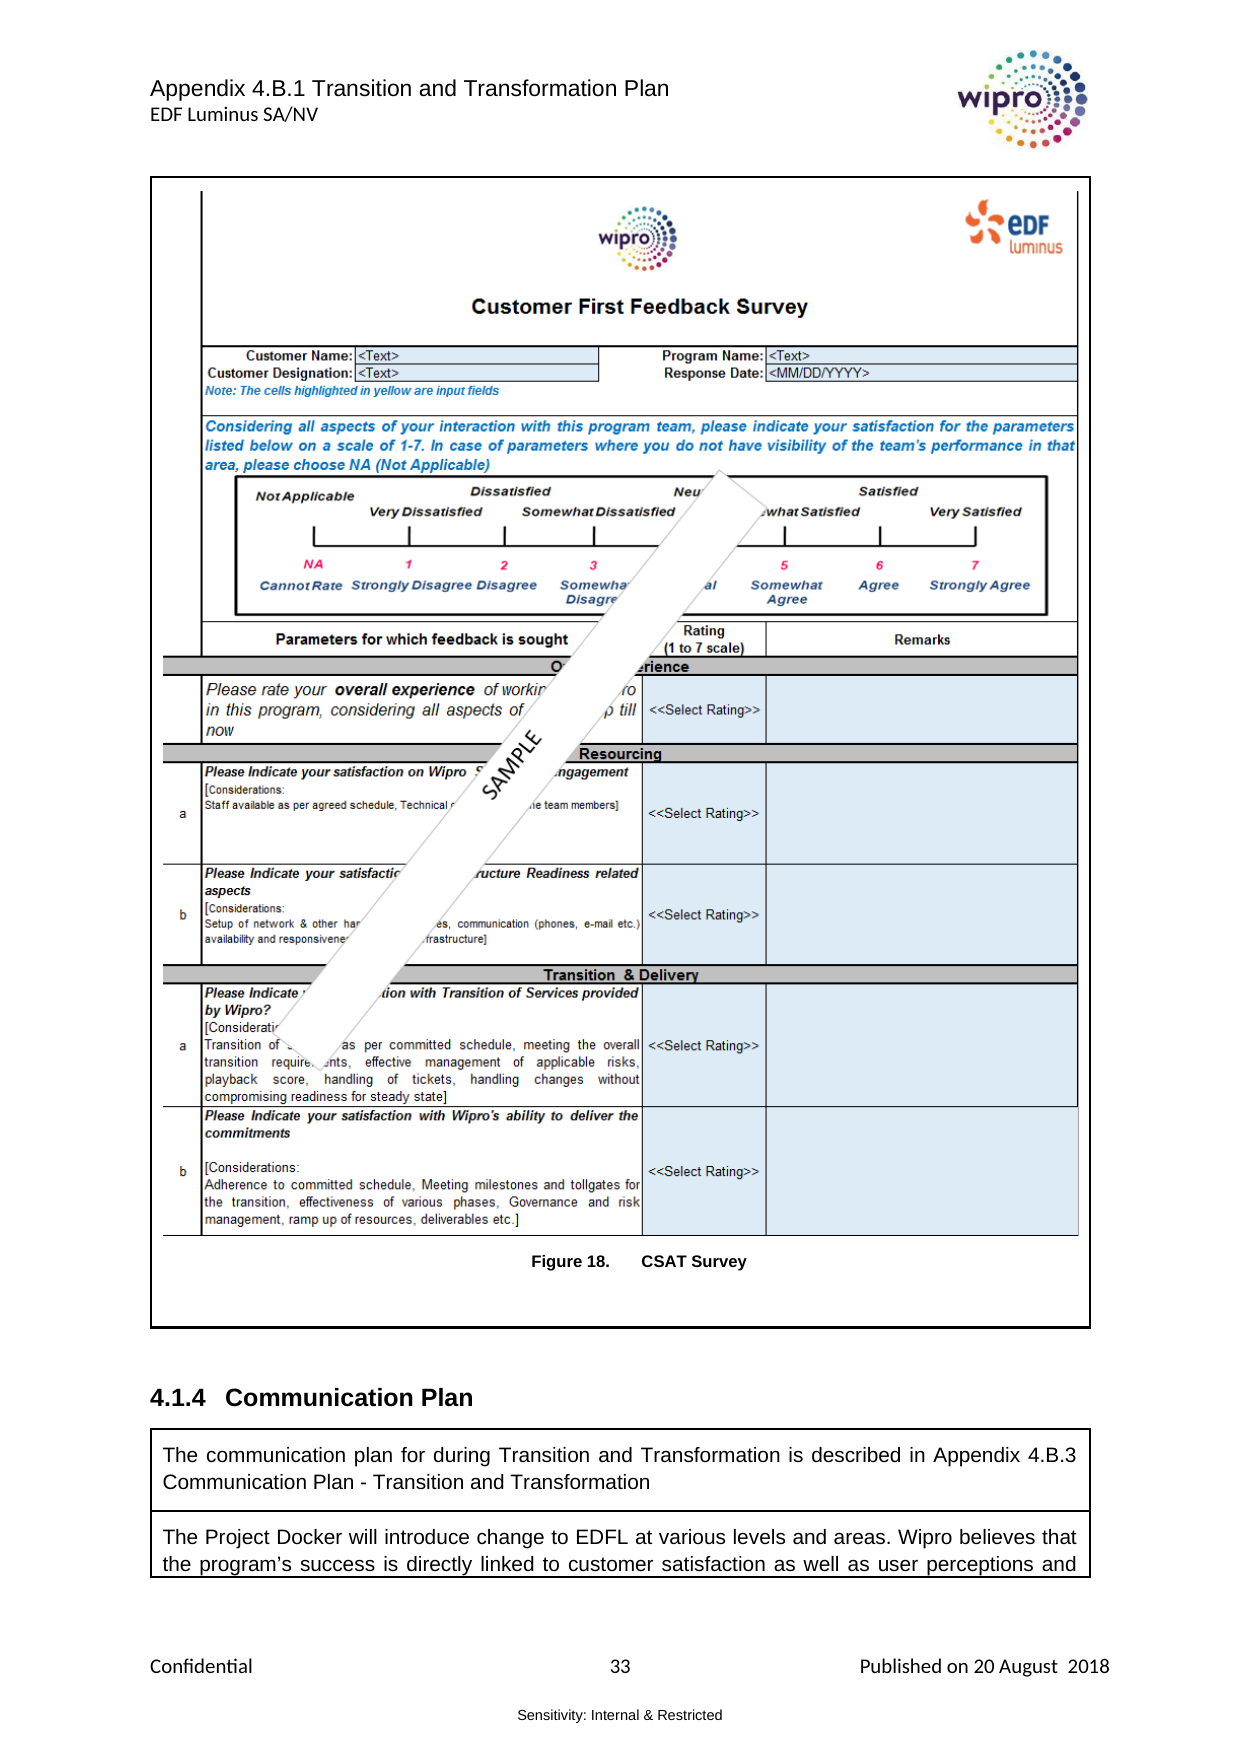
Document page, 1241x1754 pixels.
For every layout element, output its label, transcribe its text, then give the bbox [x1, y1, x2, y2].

picture [943, 48, 1091, 151]
table_header The communication plan for during Transition and Transformation is described in Appendix 4.B.3 Communication Plan - Transition and Transformation [152, 1430, 1089, 1510]
subtitle Communication Plan [150, 1383, 1090, 1411]
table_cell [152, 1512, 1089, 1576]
picture [162, 190, 1079, 1236]
